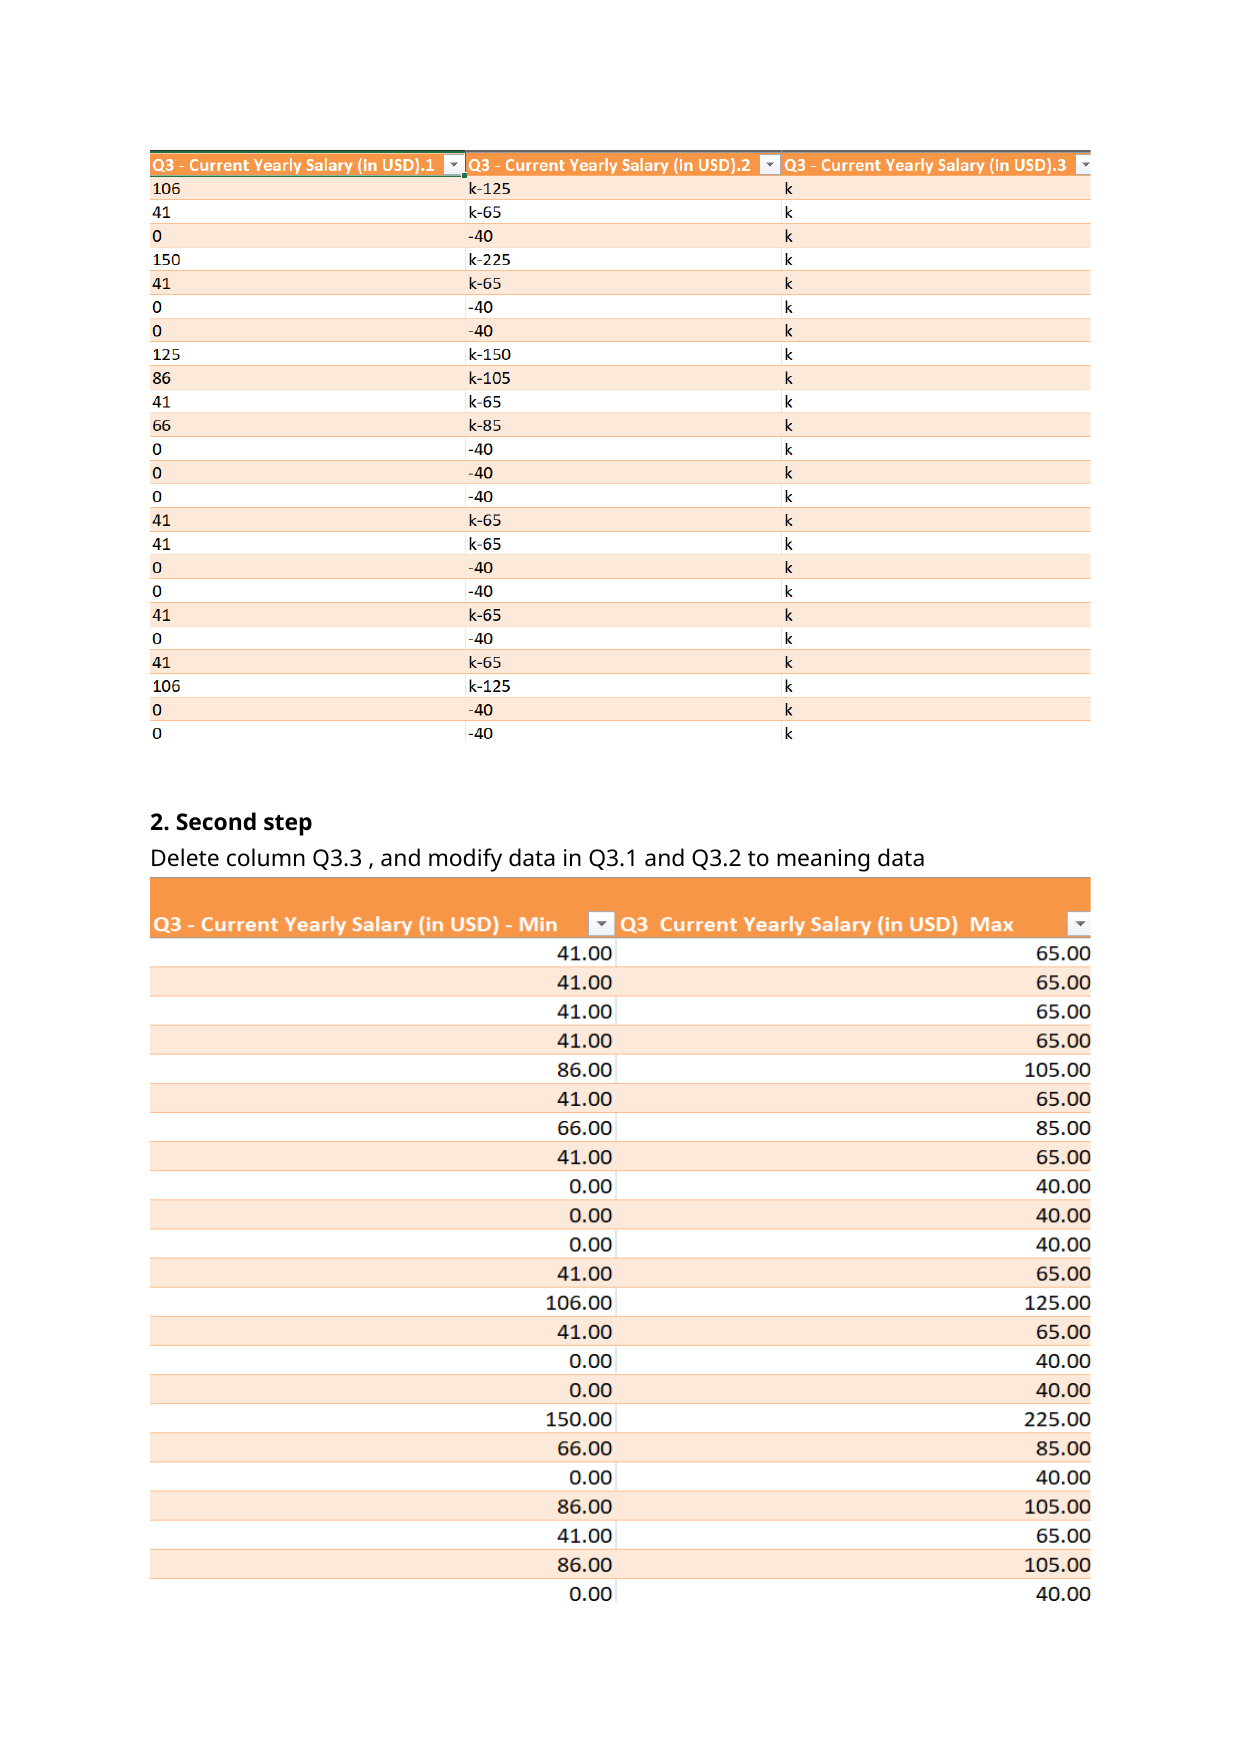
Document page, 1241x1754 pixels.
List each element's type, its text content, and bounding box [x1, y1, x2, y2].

picture [150, 150, 1091, 742]
picture [150, 877, 1091, 1602]
text 2. Second step [150, 806, 1090, 837]
text Delete column Q3.3 , and modify data in Q3.1 and Q3.2 to meaning data [150, 842, 1090, 873]
